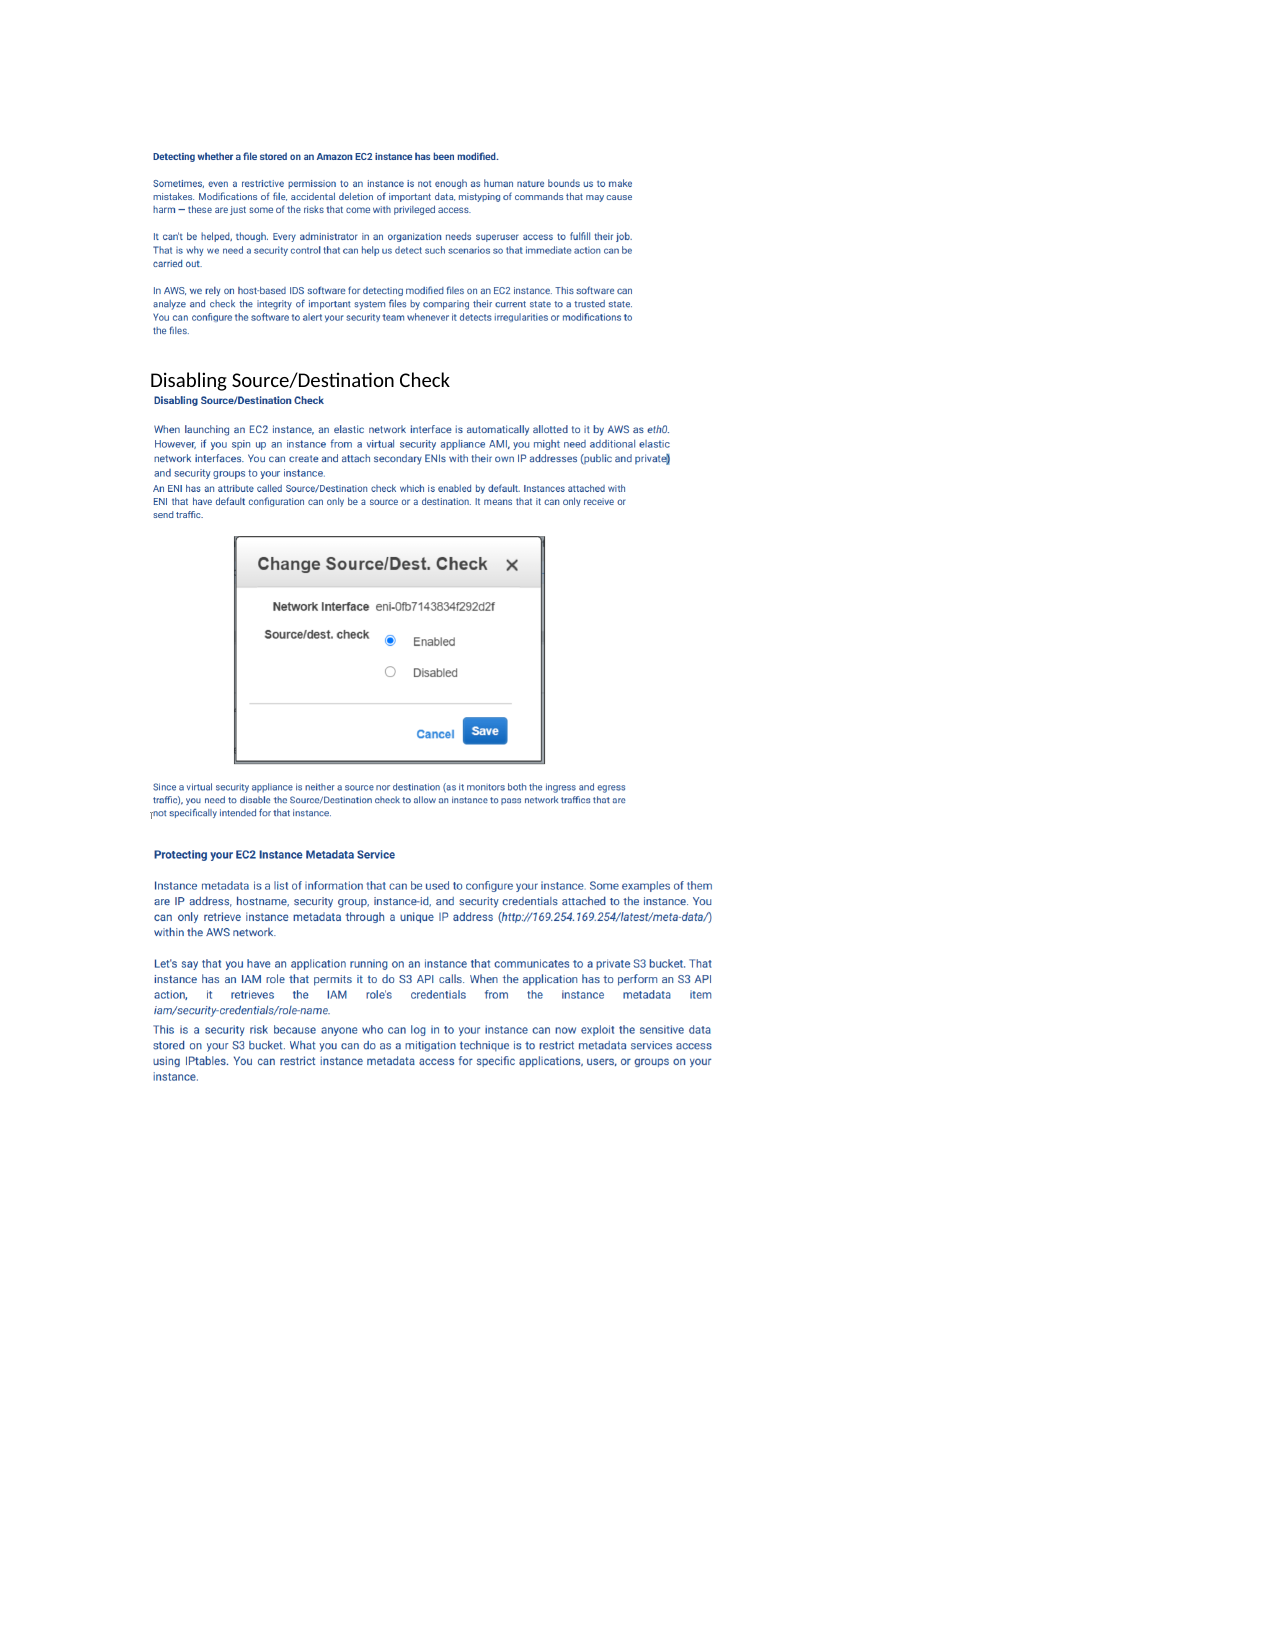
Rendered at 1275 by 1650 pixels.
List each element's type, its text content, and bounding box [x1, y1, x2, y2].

picture [150, 482, 628, 819]
picture [150, 847, 714, 1020]
picture [150, 394, 672, 481]
picture [150, 150, 634, 338]
picture [150, 1022, 713, 1085]
text Disabling Source/Destination Check [150, 367, 1125, 393]
